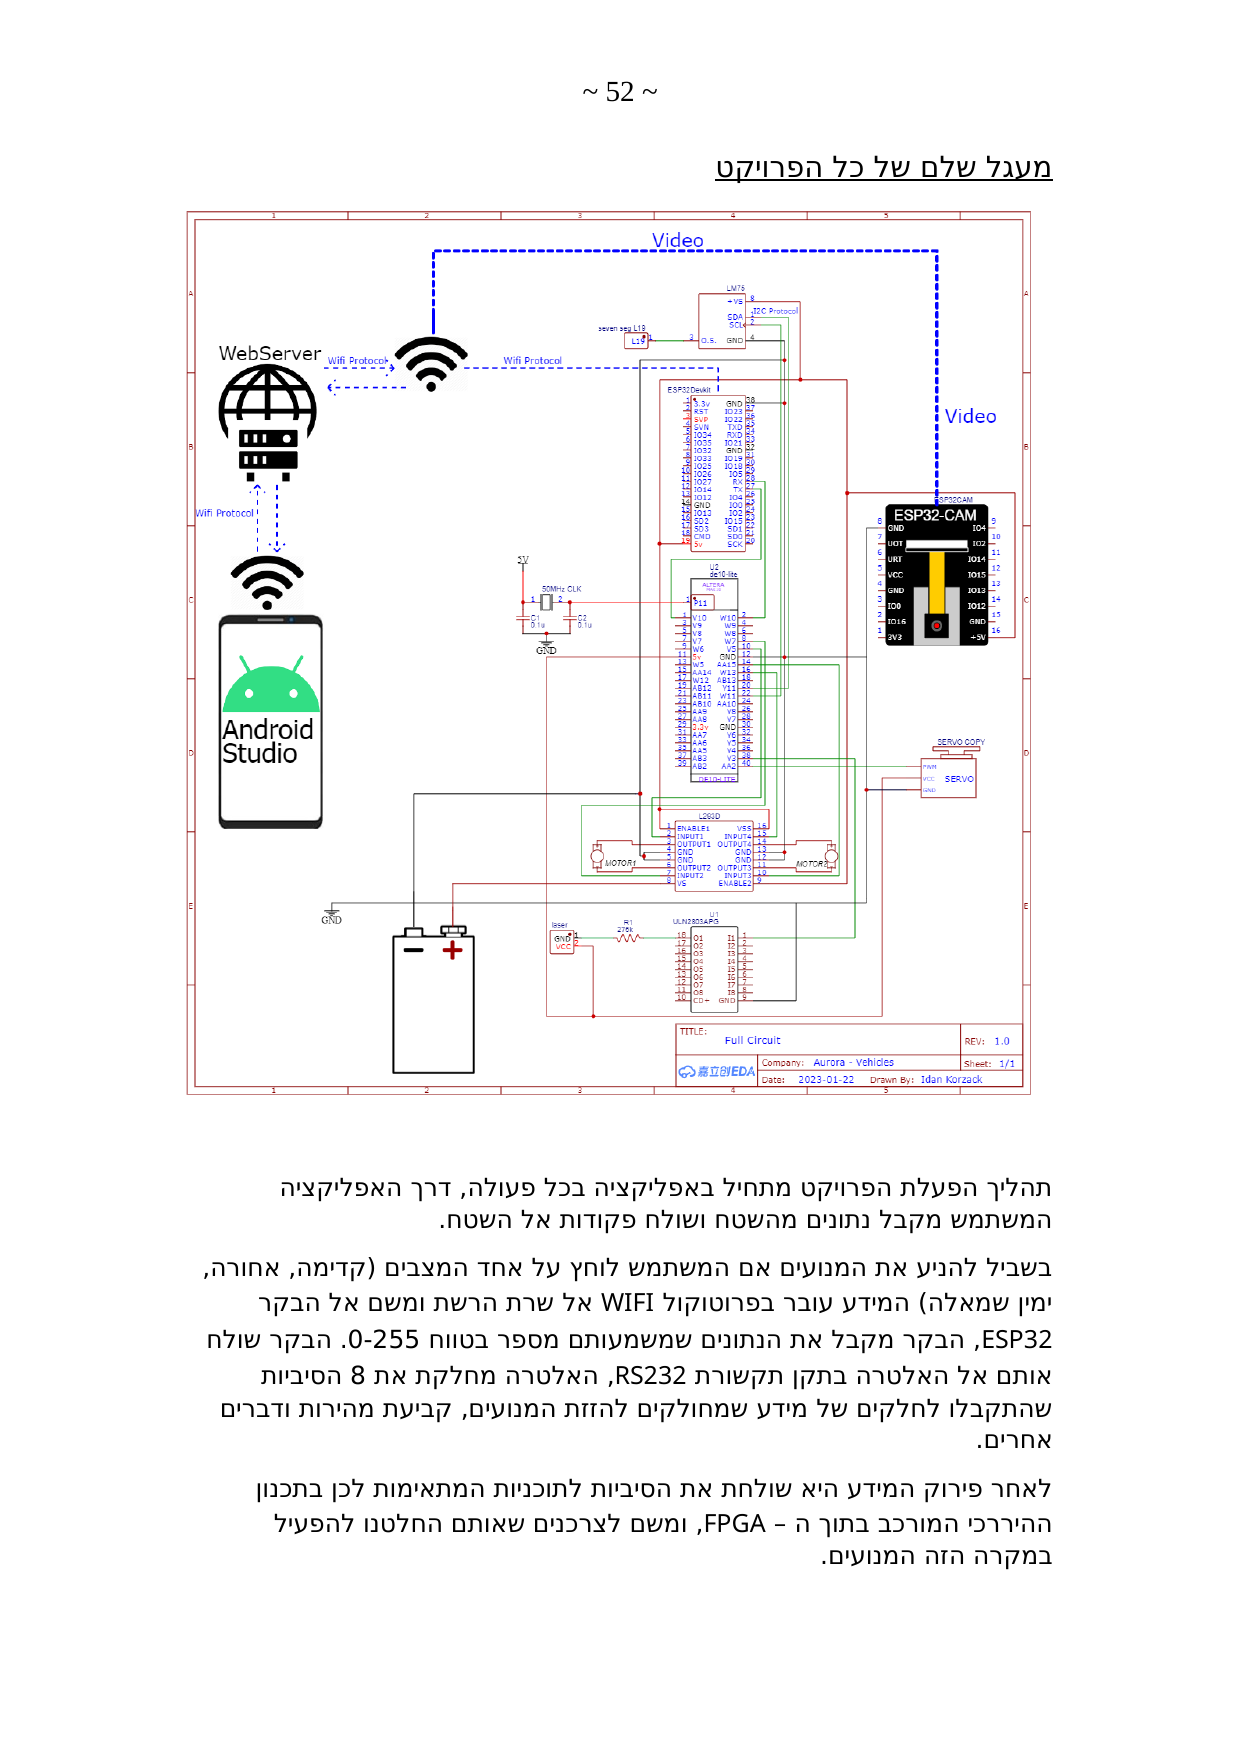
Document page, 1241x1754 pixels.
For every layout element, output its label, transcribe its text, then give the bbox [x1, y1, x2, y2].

subtitle מעגל שלם של כל הפרויקט [187, 150, 1053, 184]
text תהליך הפעלת הפרויקט מתחיל באפליקציה בכל פעולה, דרך האפליקציה המשתמש מקבל נתונים מהשטח ושולח פקודות אל השטח. [187, 1174, 1053, 1234]
text בשביל להניע את המנועים אם המשתמש לוחץ על אחד המצבים (קדימה, אחורה, ימין שמאלה) המידע עובר בפרוטוקול WIFI אל שרת הרשת ומשם אל הבקר ESP32, הבקר מקבל את הנתונים שמשמעותם מספר בטווח 0-255. הבקר שולח אותם אל האלטרה בתקן תקשורת RS232, האלטרה מחלקת את 8 הסיביות שהתקבלו לחלקים של מידע שמחולקים להזזת המנועים, קביעת מהירות ודברים אחרים. [187, 1253, 1053, 1455]
picture [179, 203, 1038, 1102]
text לאחר פירוק המידע היא שולחת את הסיביות לתוכניות המתאימות לכן בתכנון ההיררכי המורכב בתוך ה – FPGA, ומשם לצרכנים שאותם החלטנו להפעיל במקרה הזה המנועים. [187, 1474, 1053, 1571]
